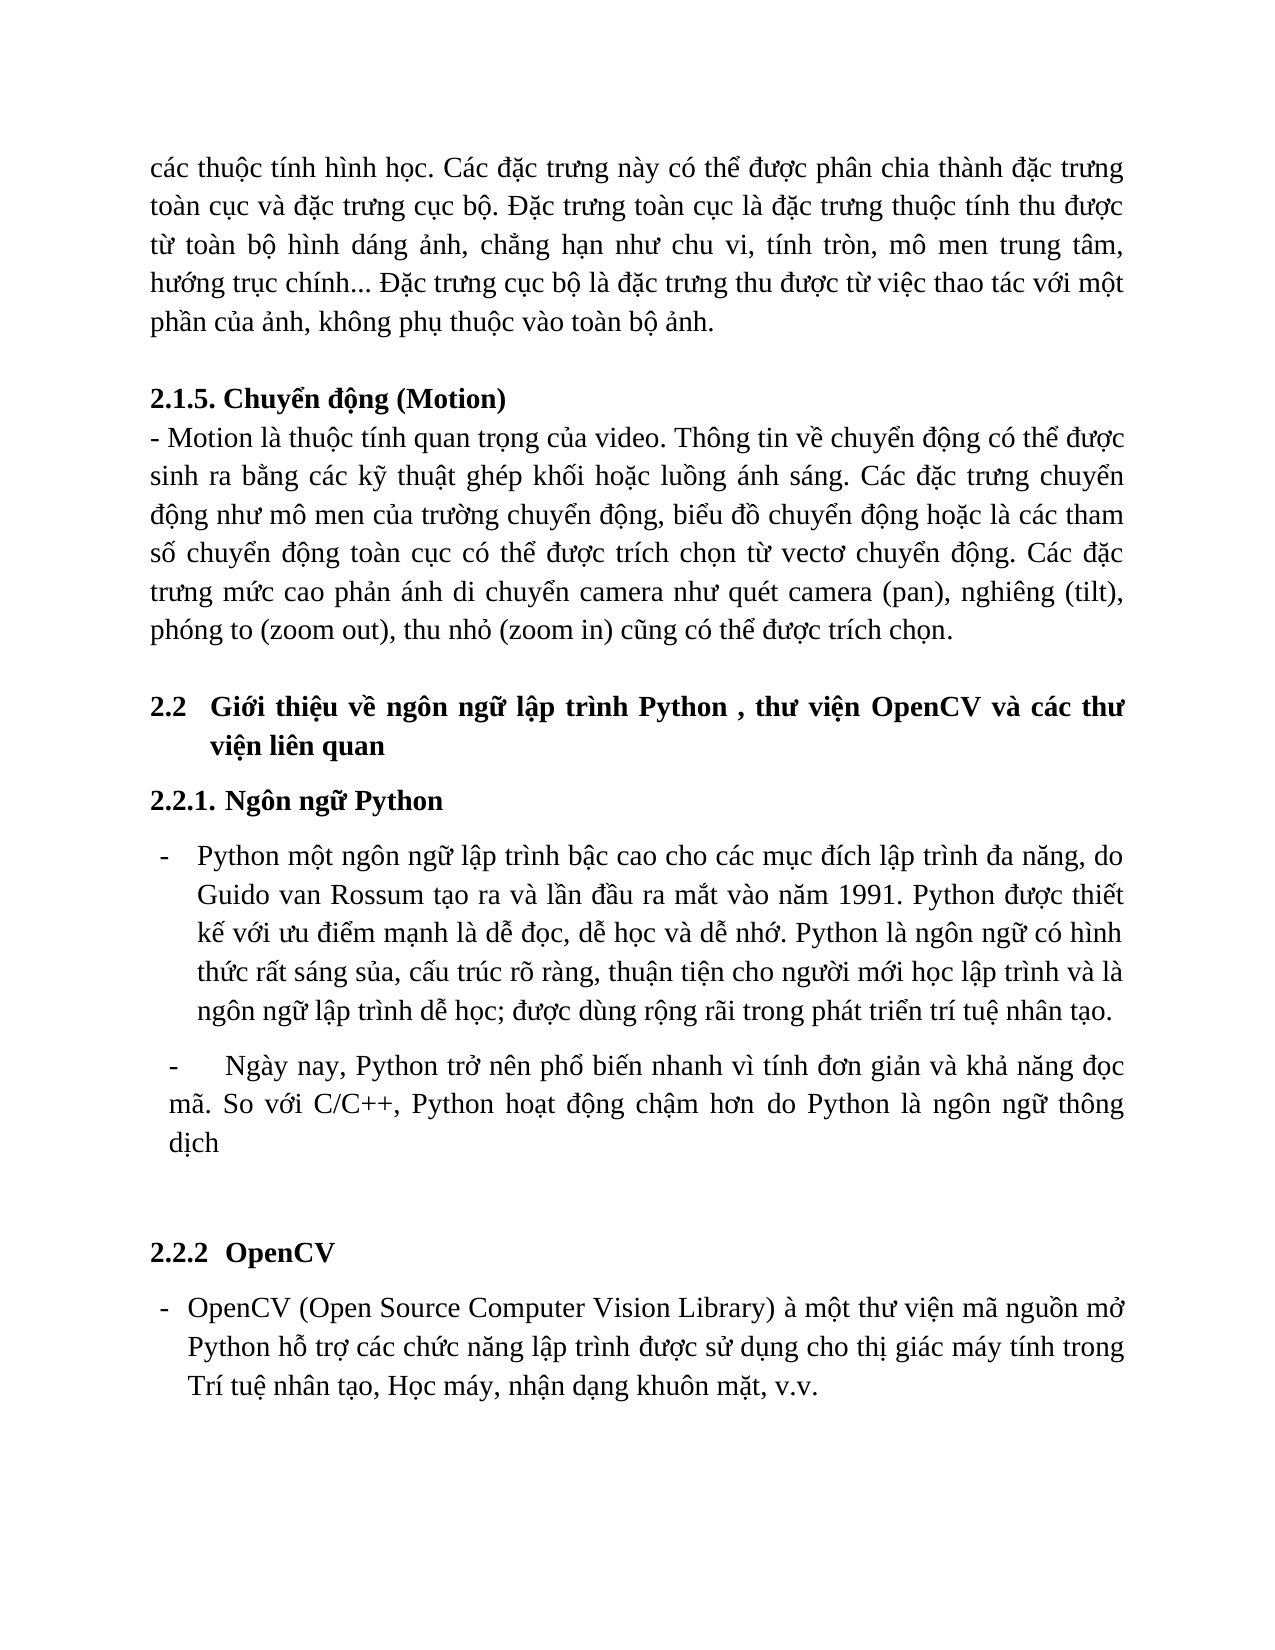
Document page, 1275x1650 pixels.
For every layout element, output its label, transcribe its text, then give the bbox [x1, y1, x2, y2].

list Python một ngôn ngữ lập trình bậc cao cho các mục đích lập trình đa năng, do Guido van Rossum tạo ra và lần đầu ra mắt vào năm 1991. Python được thiết kế với ưu điểm mạnh là dễ đọc, dễ học và dễ nhớ. Python là ngôn ngữ có hình thức rất sáng sủa, cấu trúc rõ ràng, thuận tiện cho người mới học lập trình và là ngôn ngữ lập trình dễ học; được dùng rộng rãi trong phát triển trí tuệ nhân tạo. [159, 838, 1125, 1026]
list Ngôn ngữ Python [150, 783, 1125, 817]
list Ngày nay, Python trở nên phổ biến nhanh vì tính đơn giản và khả năng đọc mã. So với C/C++, Python hoạt động chậm hơn do Python là ngôn ngữ thông dịch [169, 1048, 1125, 1158]
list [150, 150, 1125, 338]
list - Motion là thuộc tính quan trọng của video. Thông tin về chuyển động có thể được sinh ra bằng các kỹ thuật ghép khối hoặc luồng ánh sáng. Các đặc trưng chuyển động như mô men của trường chuyển động, biểu đồ chuyển động hoặc là các tham số chuyển động toàn cục có thể được trích chọn từ vectơ chuyển động. Các đặc trưng mức cao phản ánh di chuyển camera như quét camera (pan), nghiêng (tilt), phóng to (zoom out), thu nhỏ (zoom in) cũng có thể được trích chọn. [150, 420, 1125, 646]
text 2.1.5. Chuyển động (Motion) [150, 381, 1125, 415]
list OpenCV (Open Source Computer Vision Library) à một thư viện mã nguồn mở Python hỗ trợ các chức năng lập trình được sử dụng cho thị giác máy tính trong Trí tuệ nhân tạo, Học máy, nhận dạng khuôn mặt, v.v. [159, 1291, 1125, 1401]
list Giới thiệu về ngôn ngữ lập trình Python , thư viện OpenCV và các thư viện liên quan [150, 689, 1125, 762]
list OpenCV [150, 1235, 1125, 1269]
